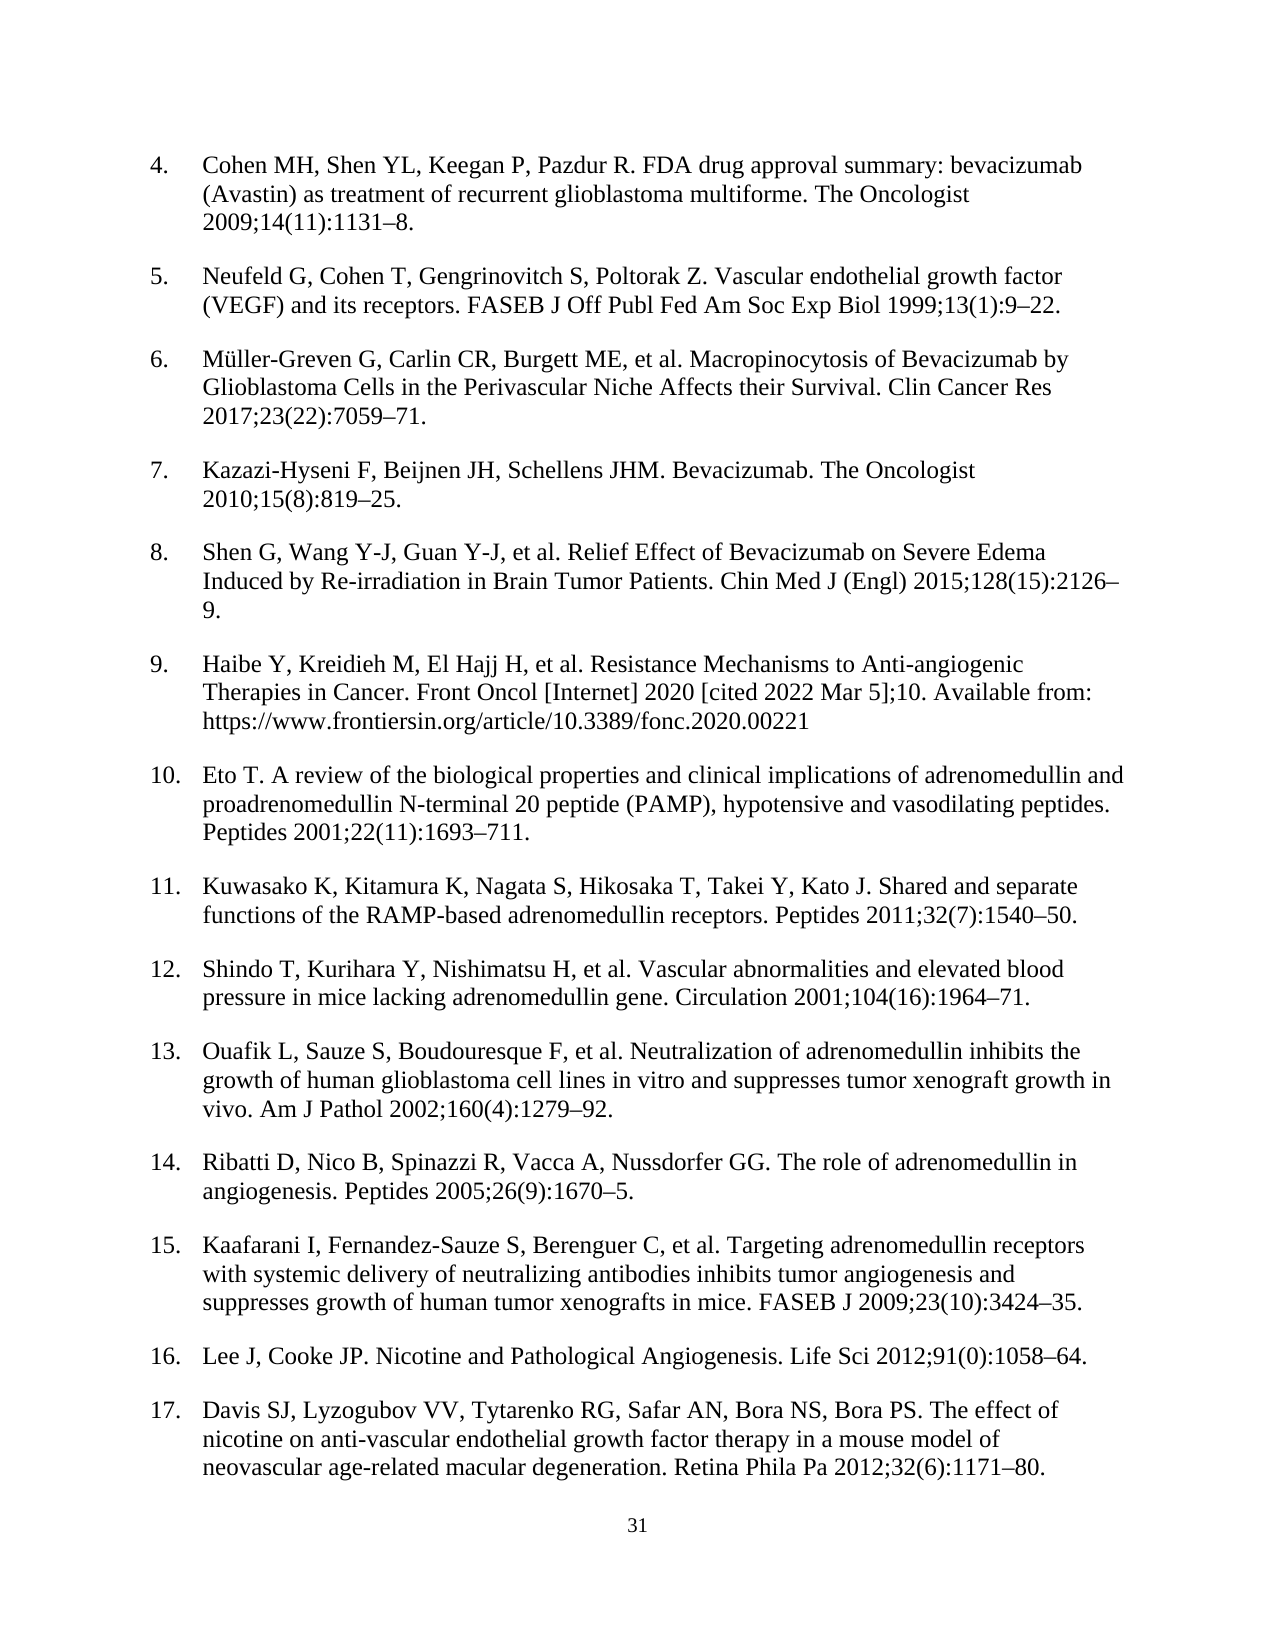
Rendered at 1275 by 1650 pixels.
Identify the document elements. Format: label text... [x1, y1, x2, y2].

text 5. Neufeld G, Cohen T, Gengrinovitch S, Poltorak Z. Vascular endothelial growth factor (VEGF) and its receptors. FASEB J Off Publ Fed Am Soc Exp Biol 1999;13(1):9–22. [150, 261, 1125, 319]
text 13. Ouafik L, Sauze S, Boudouresque F, et al. Neutralization of adrenomedullin inhibits the growth of human glioblastoma cell lines in vitro and suppresses tumor xenograft growth in vivo. Am J Pathol 2002;160(4):1279–92. [150, 1036, 1125, 1122]
text 10. Eto T. A review of the biological properties and clinical implications of adrenomedullin and proadrenomedullin N-terminal 20 peptide (PAMP), hypotensive and vasodilating peptides. Peptides 2001;22(11):1693–711. [150, 760, 1125, 846]
text 14. Ribatti D, Nico B, Spinazzi R, Vacca A, Nussdorfer GG. The role of adrenomedullin in angiogenesis. Peptides 2005;26(9):1670–5. [150, 1147, 1125, 1205]
text 9. Haibe Y, Kreidieh M, El Hajj H, et al. Resistance Mechanisms to Anti-angiogenic Therapies in Cancer. Front Oncol [Internet] 2020 [cited 2022 Mar 5];10. Available from: https://www.frontiersin.org/article/10.3389/fonc.2020.00221 [150, 649, 1125, 735]
text 6. Müller-Greven G, Carlin CR, Burgett ME, et al. Macropinocytosis of Bevacizumab by Glioblastoma Cells in the Perivascular Niche Affects their Survival. Clin Cancer Res 2017;23(22):7059–71. [150, 344, 1125, 430]
text 15. Kaafarani I, Fernandez-Sauze S, Berenguer C, et al. Targeting adrenomedullin receptors with systemic delivery of neutralizing antibodies inhibits tumor angiogenesis and suppresses growth of human tumor xenografts in mice. FASEB J 2009;23(10):3424–35. [150, 1230, 1125, 1316]
text 7. Kazazi-Hyseni F, Beijnen JH, Schellens JHM. Bevacizumab. The Oncologist 2010;15(8):819–25. [150, 455, 1125, 512]
text 16. Lee J, Cooke JP. Nicotine and Pathological Angiogenesis. Life Sci 2012;91(0):1058–64. [150, 1341, 1125, 1370]
text 4. Cohen MH, Shen YL, Keegan P, Pazdur R. FDA drug approval summary: bevacizumab (Avastin) as treatment of recurrent glioblastoma multiforme. The Oncologist 2009;14(11):1131–8. [150, 150, 1125, 236]
text 17. Davis SJ, Lyzogubov VV, Tytarenko RG, Safar AN, Bora NS, Bora PS. The effect of nicotine on anti-vascular endothelial growth factor therapy in a mouse model of neovascular age-related macular degeneration. Retina Phila Pa 2012;32(6):1171–80. [150, 1395, 1125, 1481]
text 12. Shindo T, Kurihara Y, Nishimatsu H, et al. Vascular abnormalities and elevated blood pressure in mice lacking adrenomedullin gene. Circulation 2001;104(16):1964–71. [150, 954, 1125, 1011]
text 8. Shen G, Wang Y-J, Guan Y-J, et al. Relief Effect of Bevacizumab on Severe Edema Induced by Re-irradiation in Brain Tumor Patients. Chin Med J (Engl) 2015;128(15):2126–9. [150, 537, 1125, 624]
text 11. Kuwasako K, Kitamura K, Nagata S, Hikosaka T, Takei Y, Kato J. Shared and separate functions of the RAMP-based adrenomedullin receptors. Peptides 2011;32(7):1540–50. [150, 871, 1125, 929]
